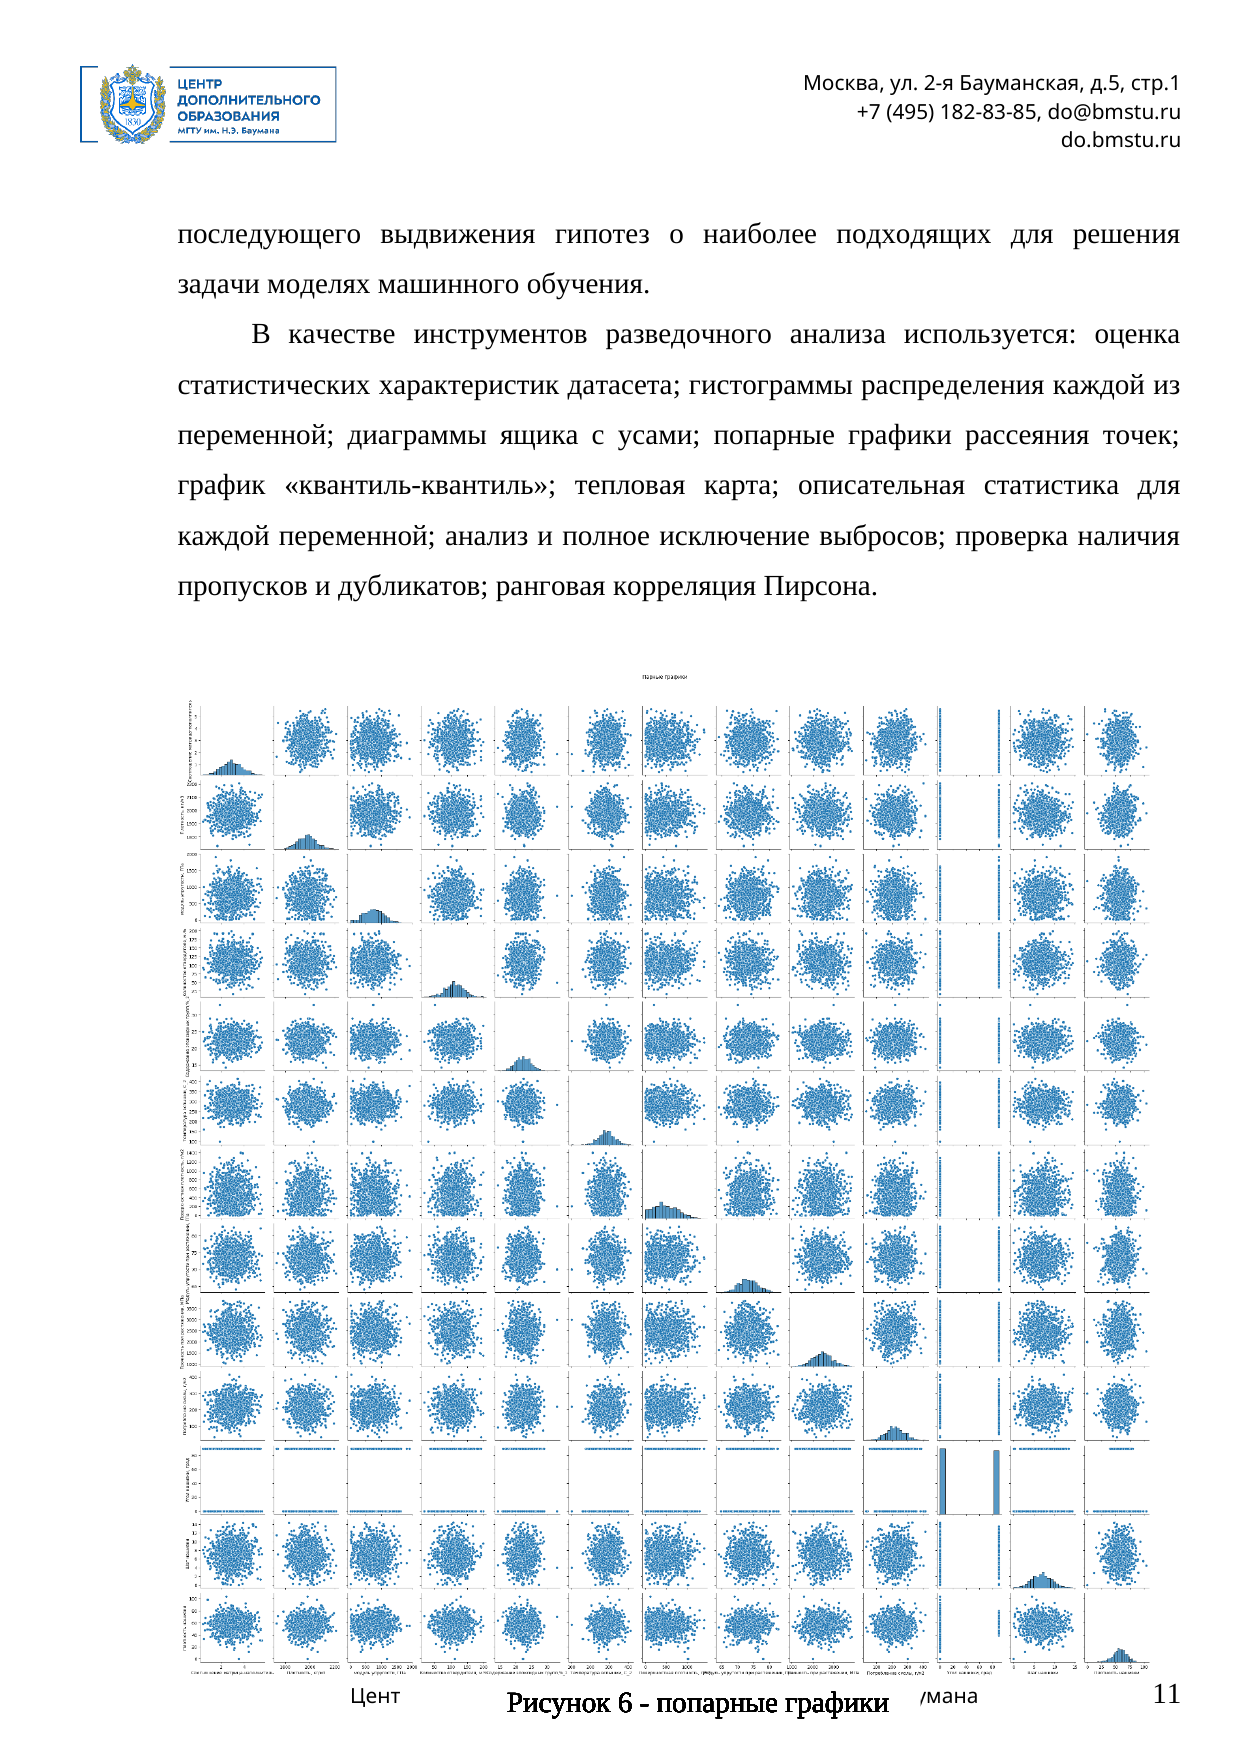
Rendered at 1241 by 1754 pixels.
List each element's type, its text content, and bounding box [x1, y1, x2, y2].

picture [80, 64, 337, 144]
text В качестве инструментов разведочного анализа используется: оценка статистических характеристик датасета; гистограммы распределения каждой из переменной; диаграммы ящика с усами; попарные графики рассеяния точек; график «квантиль-квантиль»; тепловая карта; описательная статистика для каждой переменной; анализ и полное исключение выбросов; проверка наличия пропусков и дубликатов; ранговая корреляция Пирсона. [177, 316, 1181, 602]
picture [177, 671, 1152, 1678]
